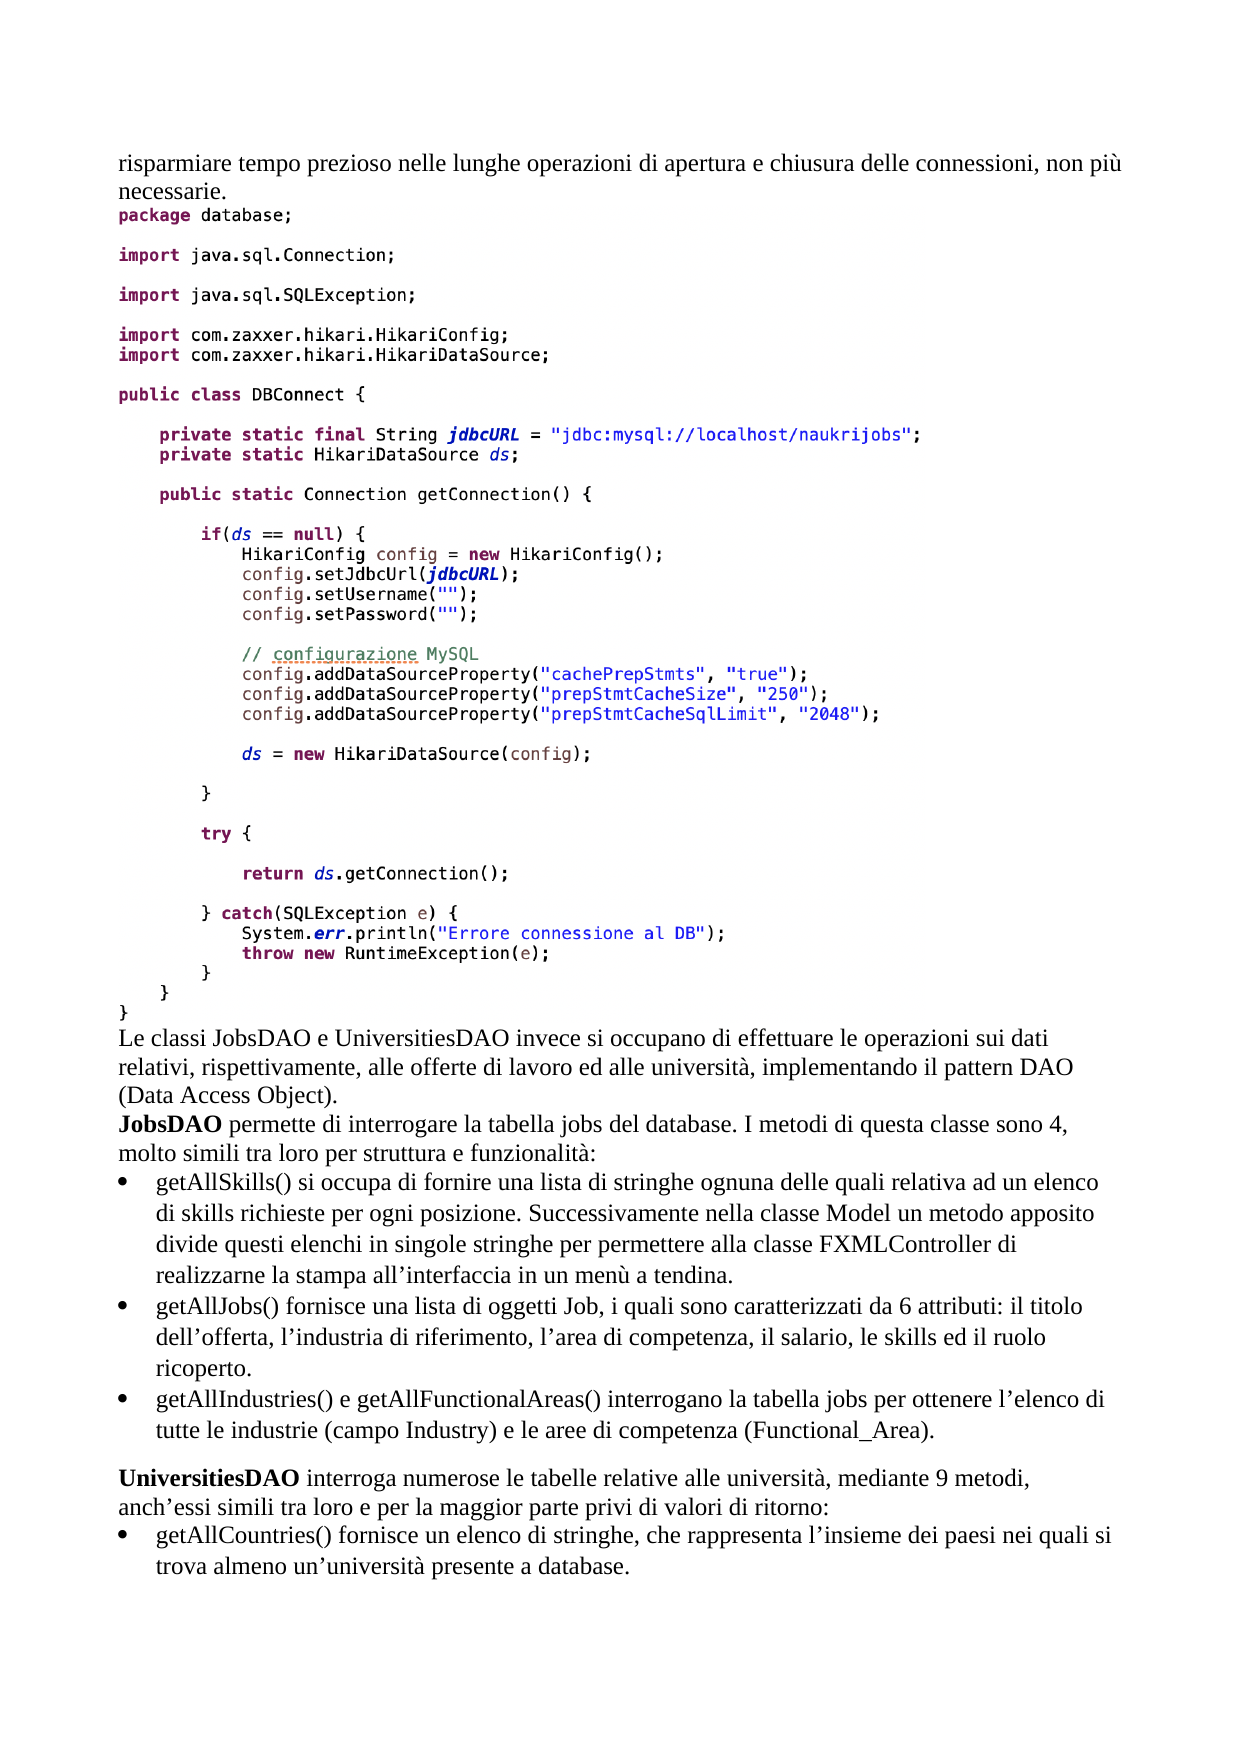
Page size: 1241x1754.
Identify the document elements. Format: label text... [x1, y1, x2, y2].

picture [118, 205, 927, 1023]
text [118, 148, 1122, 205]
list getAllJobs() fornisce una lista di oggetti Job, i quali sono caratterizzati da 6 attributi: il titolo dell’offerta, l’industria di riferimento, l’area di competenza, il salario, le skills ed il ruolo ricoperto. [118, 1291, 1122, 1382]
list getAllSkills() si occupa di fornire una lista di stringhe ognuna delle quali relativa ad un elenco di skills richieste per ogni posizione. Successivamente nella classe Model un metodo apposito divide questi elenchi in singole stringhe per permettere alla classe FXMLController di realizzarne la stampa all’interfaccia in un menù a tendina. [118, 1167, 1122, 1289]
text Le classi JobsDAO e UniversitiesDAO invece si occupano di effettuare le operazioni sui dati relativi, rispettivamente, alle offerte di lavoro ed alle università, implementando il pattern DAO (Data Access Object). [118, 1023, 1122, 1109]
text JobsDAO permette di interrogare la tabella jobs del database. I metodi di questa classe sono 4, molto simili tra loro per struttura e funzionalità: [118, 1109, 1122, 1167]
list getAllCountries() fornisce un elenco di stringhe, che rappresenta l’insieme dei paesi nei quali si trova almeno un’università presente a database. [118, 1520, 1122, 1580]
list getAllIndustries() e getAllFunctionalAreas() interrogano la tabella jobs per ottenere l’elenco di tutte le industrie (campo Industry) e le aree di competenza (Functional_Area). [118, 1384, 1122, 1444]
text UniversitiesDAO interroga numerose le tabelle relative alle università, mediante 9 metodi, anch’essi simili tra loro e per la maggior parte privi di valori di ritorno: [118, 1463, 1122, 1520]
